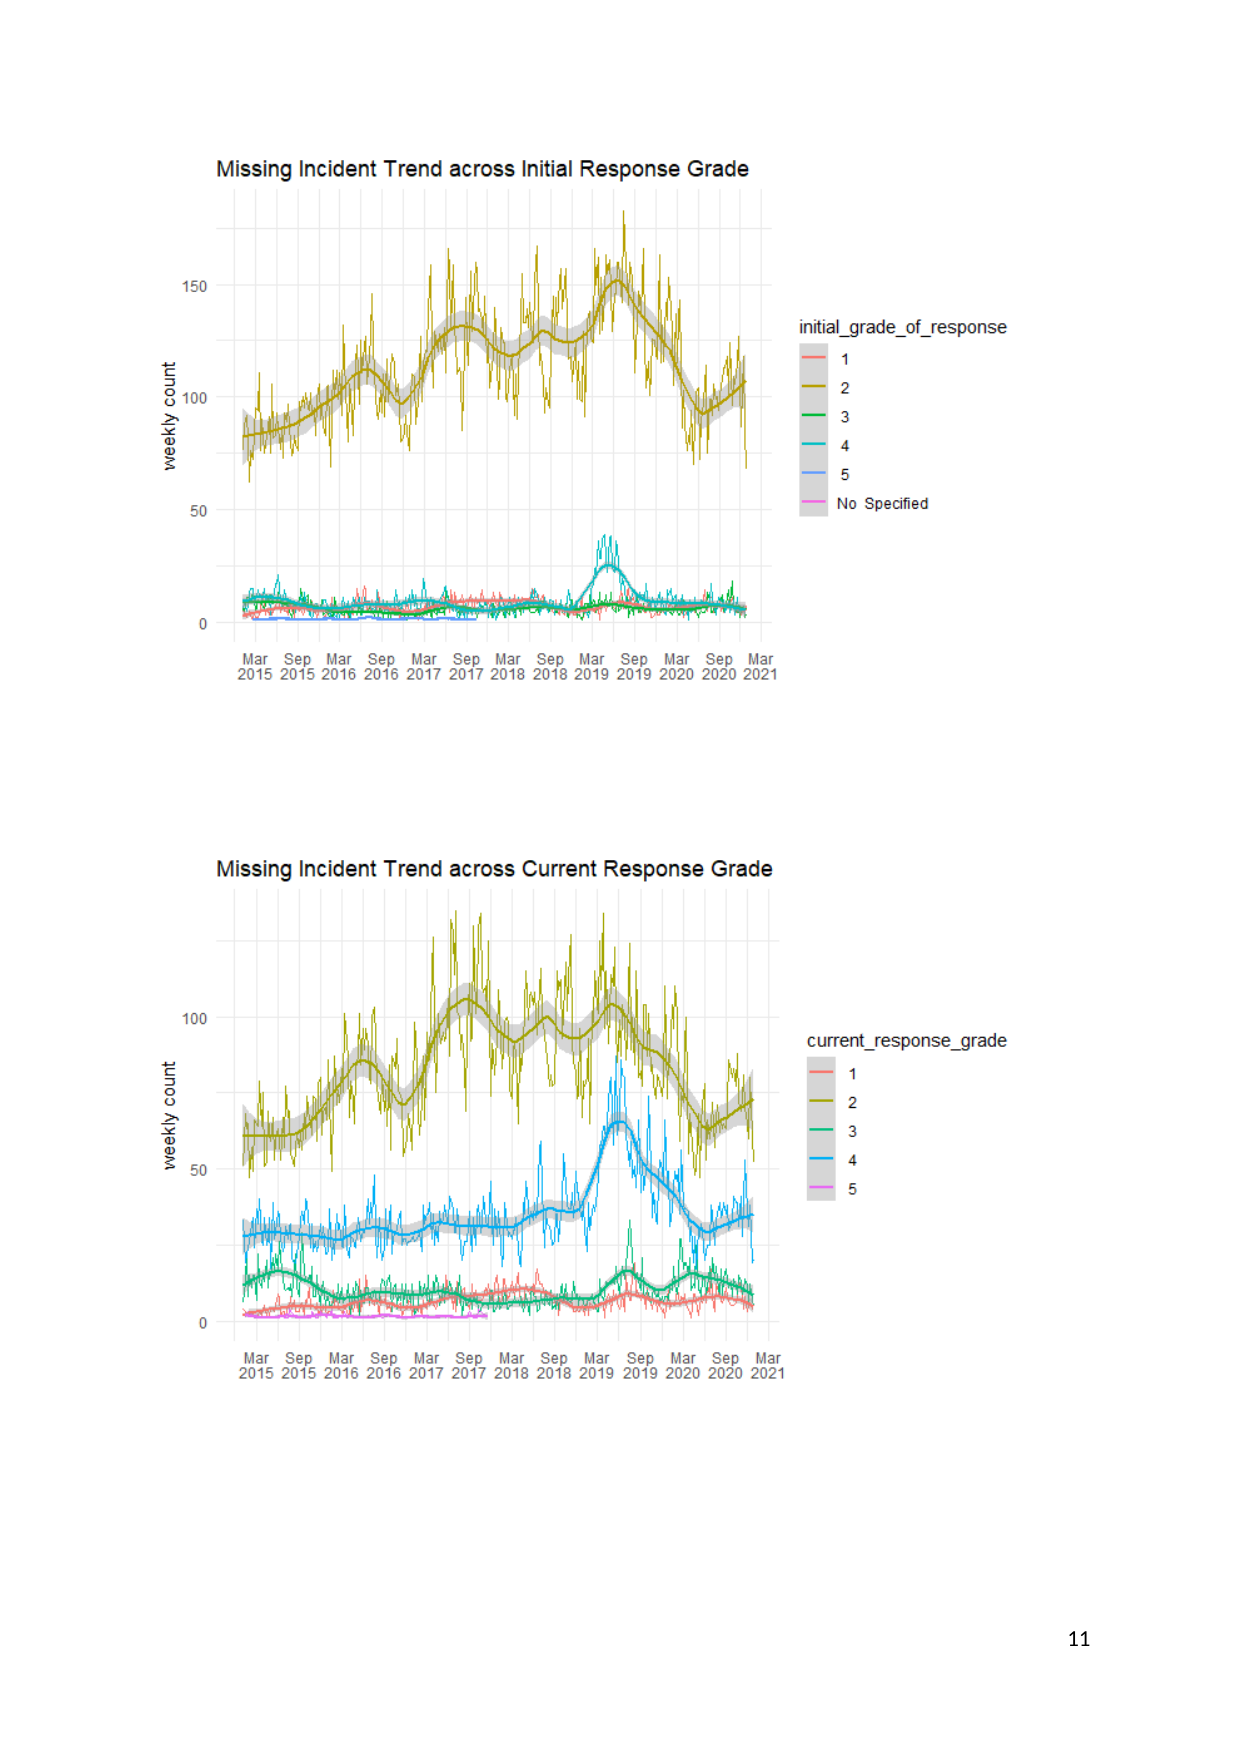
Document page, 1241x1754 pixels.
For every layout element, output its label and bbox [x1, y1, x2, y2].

picture [150, 849, 1025, 1390]
picture [150, 150, 1025, 691]
